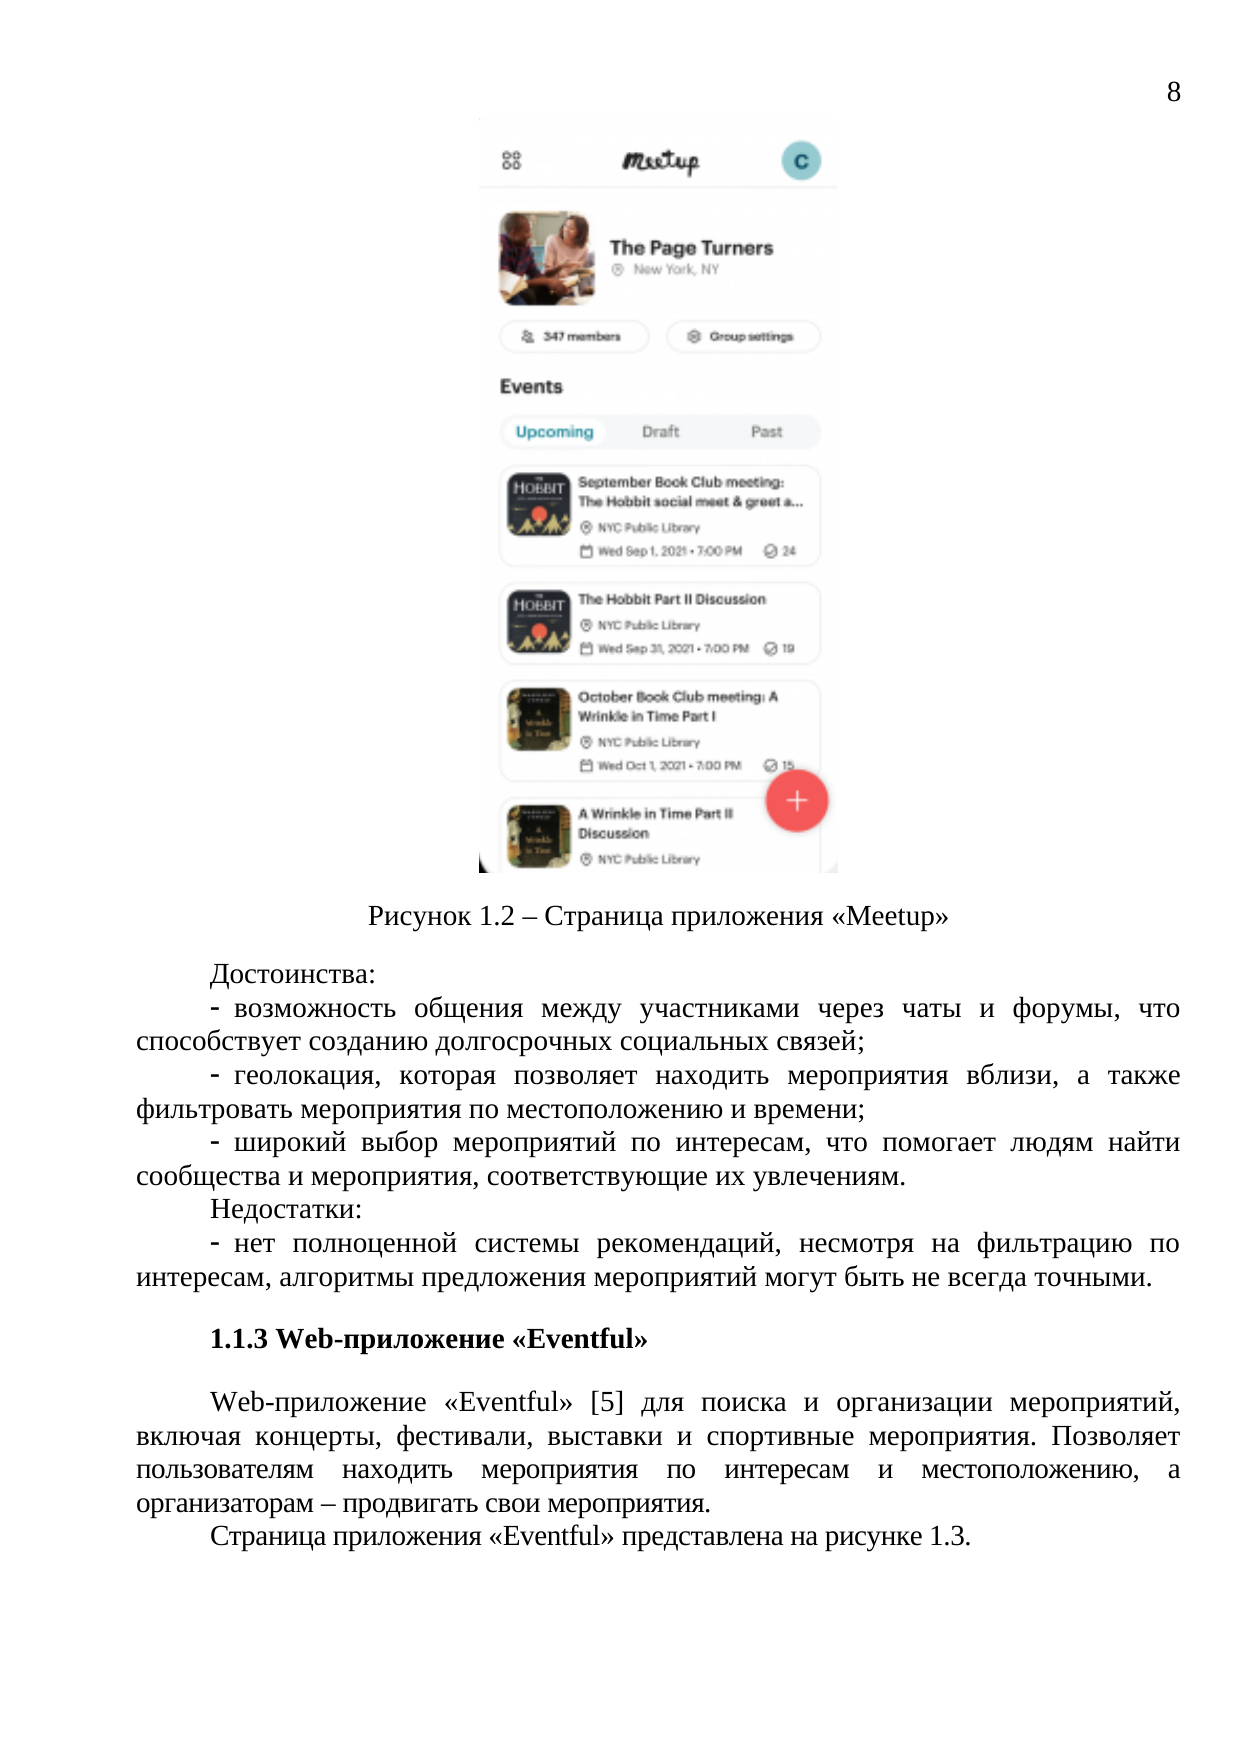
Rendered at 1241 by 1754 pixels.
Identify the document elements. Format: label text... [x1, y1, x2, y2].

text Рисунок 1.2 – Страница приложения «Meetup» [136, 898, 1181, 931]
text Страница приложения «Eventful» представлена на рисунке 1.3. [136, 1518, 1181, 1552]
list возможность общения между участниками через чаты и форумы, что способствует созданию долгосрочных социальных связей; [136, 990, 1181, 1057]
list широкий выбор мероприятий по интересам, что помогает людям найти сообщества и мероприятия, соответствующие их увлечениям. [136, 1124, 1181, 1191]
picture [479, 118, 838, 873]
list Недостатки: [210, 1191, 1181, 1225]
list геолокация, которая позволяет находить мероприятия вблизи, а также фильтровать мероприятия по местоположению и времени; [136, 1057, 1181, 1124]
list нет полноценной системы рекомендаций, несмотря на фильтрацию по интересам, алгоритмы предложения мероприятий могут быть не всегда точными. [136, 1225, 1181, 1292]
text 1.1.3 Web-приложение «Eventful» [136, 1321, 1181, 1355]
text Web-приложение «Eventful» [5] для поиска и организации мероприятий, включая концерты, фестивали, выставки и спортивные мероприятия. Позволяет пользователям находить мероприятия по интересам и местоположению, а организаторам – продвигать свои мероприятия. [136, 1384, 1181, 1518]
text Достоинства: [136, 956, 1181, 990]
